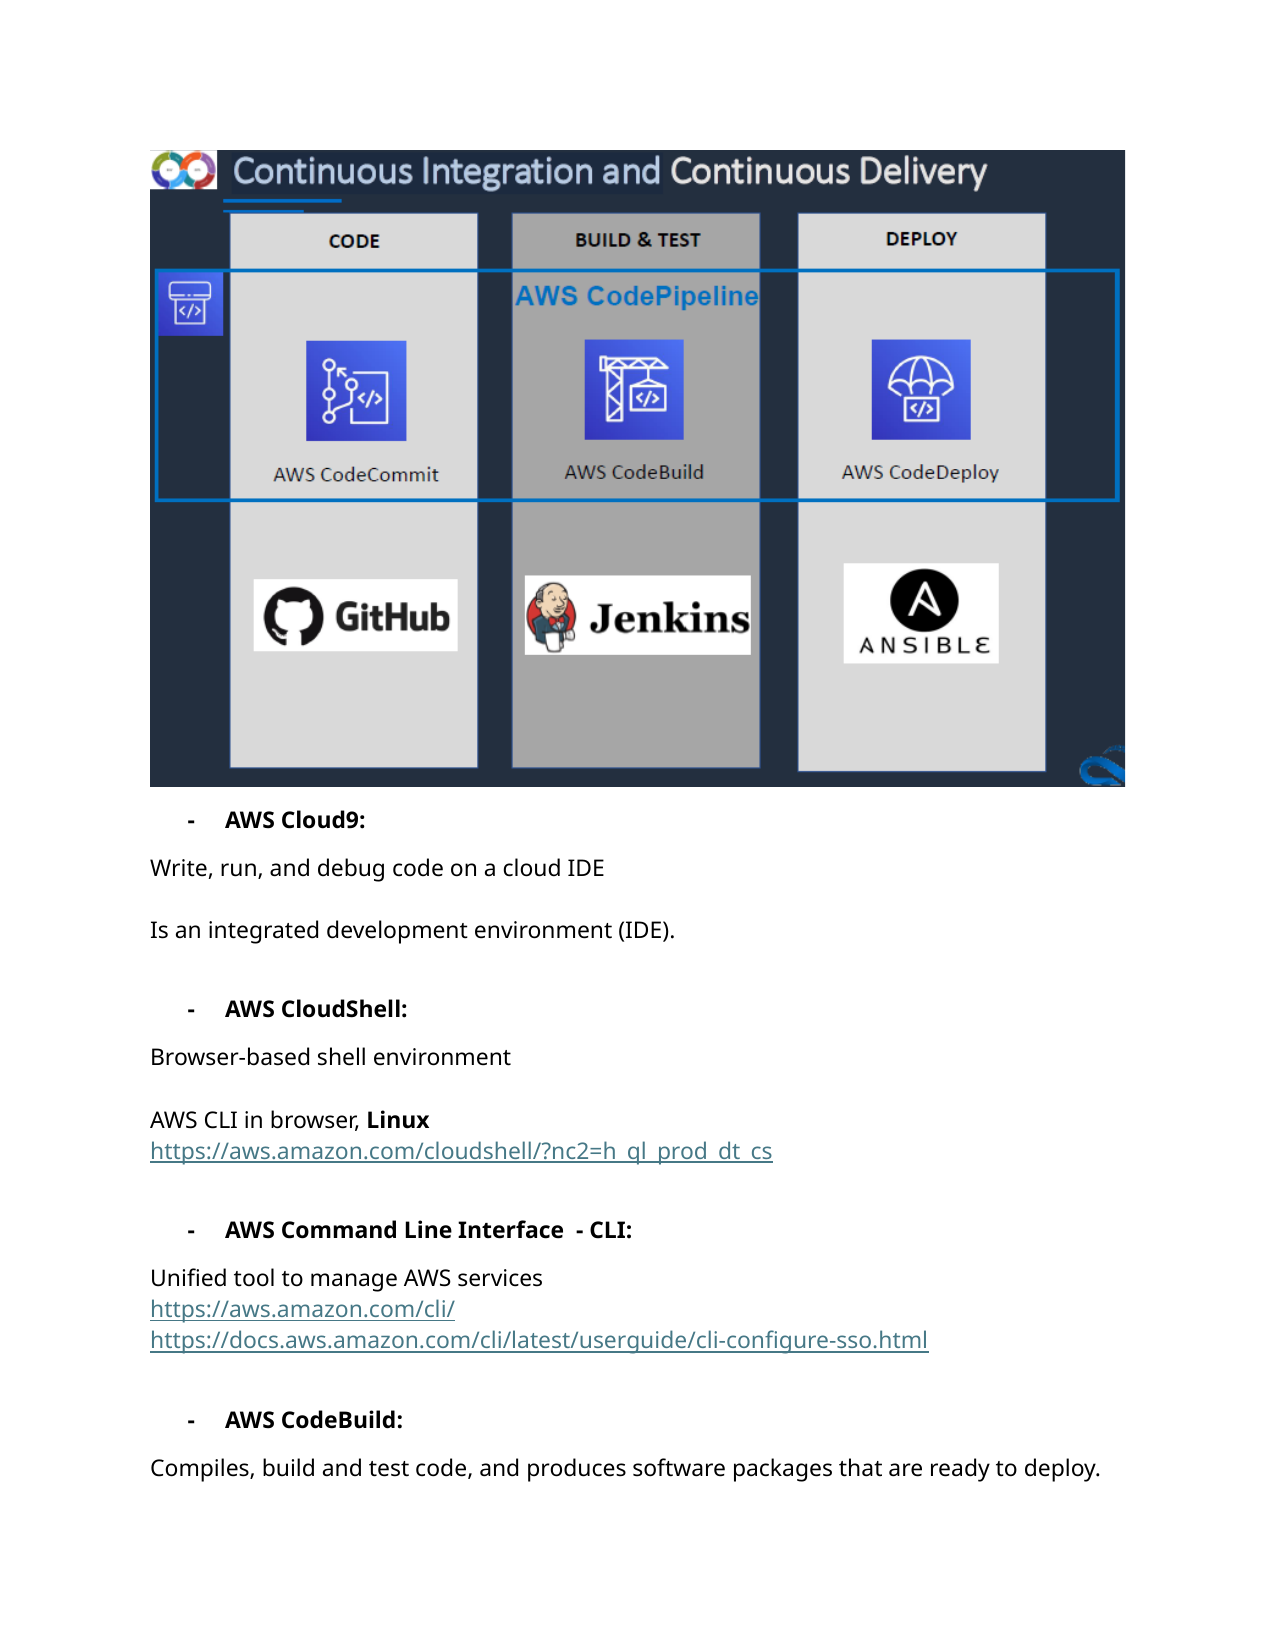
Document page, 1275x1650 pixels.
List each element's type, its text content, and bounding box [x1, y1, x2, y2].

text https://aws.amazon.com/cli/ [150, 1293, 1125, 1324]
list AWS CloudShell: [187, 993, 1125, 1024]
text Browser-based shell environment [150, 1041, 1125, 1072]
picture [150, 150, 1125, 787]
list AWS CodeBuild: [187, 1404, 1125, 1435]
text Is an integrated development environment (IDE). [150, 914, 1125, 945]
text Write, run, and debug code on a cloud IDE [150, 852, 1125, 883]
list AWS Command Line Interface - CLI: [187, 1214, 1125, 1245]
text https://aws.amazon.com/cloudshell/?nc2=h_ql_prod_dt_cs [150, 1135, 1125, 1166]
text Compiles, build and test code, and produces software packages that are ready to deploy. [150, 1452, 1125, 1483]
list AWS Cloud9: [187, 804, 1125, 835]
text Unified tool to manage AWS services [150, 1262, 1125, 1293]
text AWS CLI in browser, Linux [150, 1104, 1125, 1135]
text https://docs.aws.amazon.com/cli/latest/userguide/cli-configure-sso.html [150, 1324, 1125, 1356]
